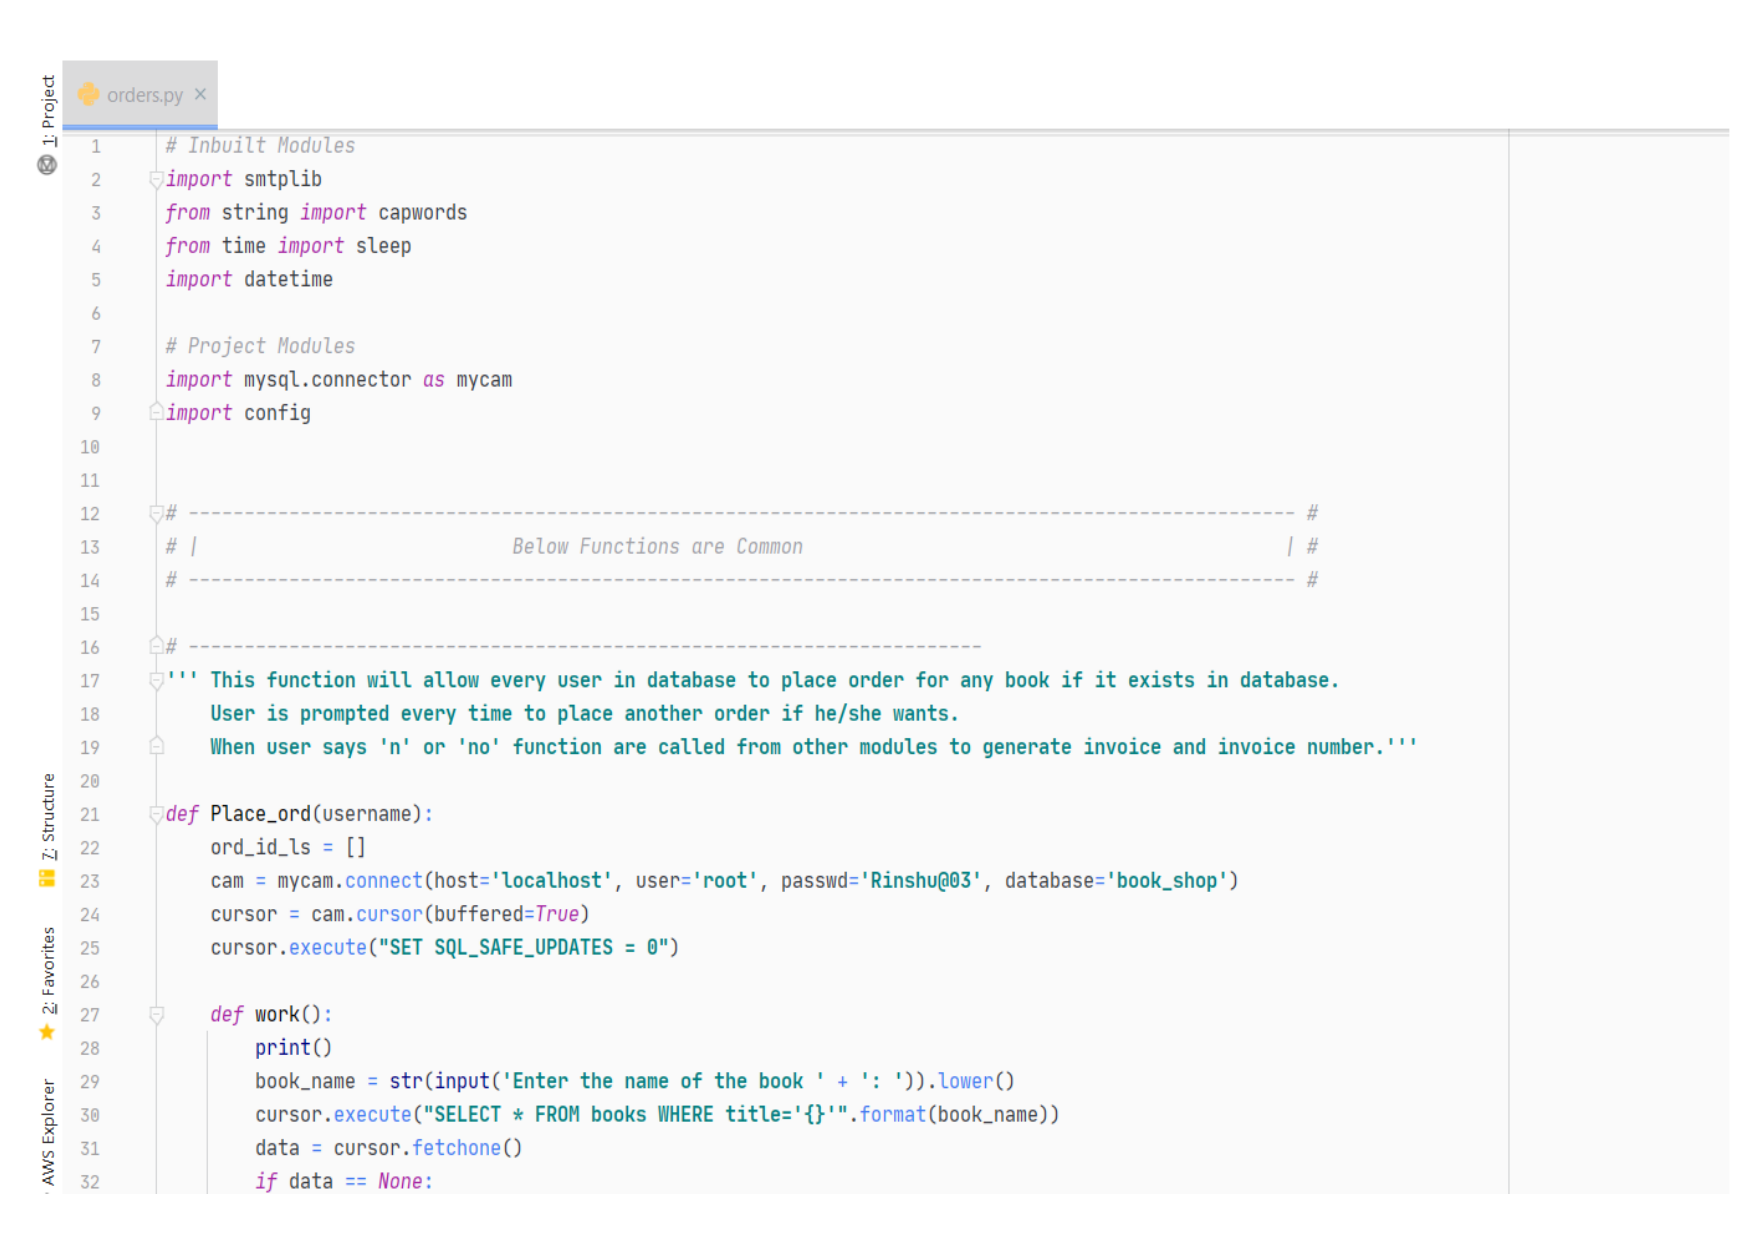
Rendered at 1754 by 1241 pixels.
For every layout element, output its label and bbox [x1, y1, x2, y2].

picture [29, 59, 1730, 1194]
